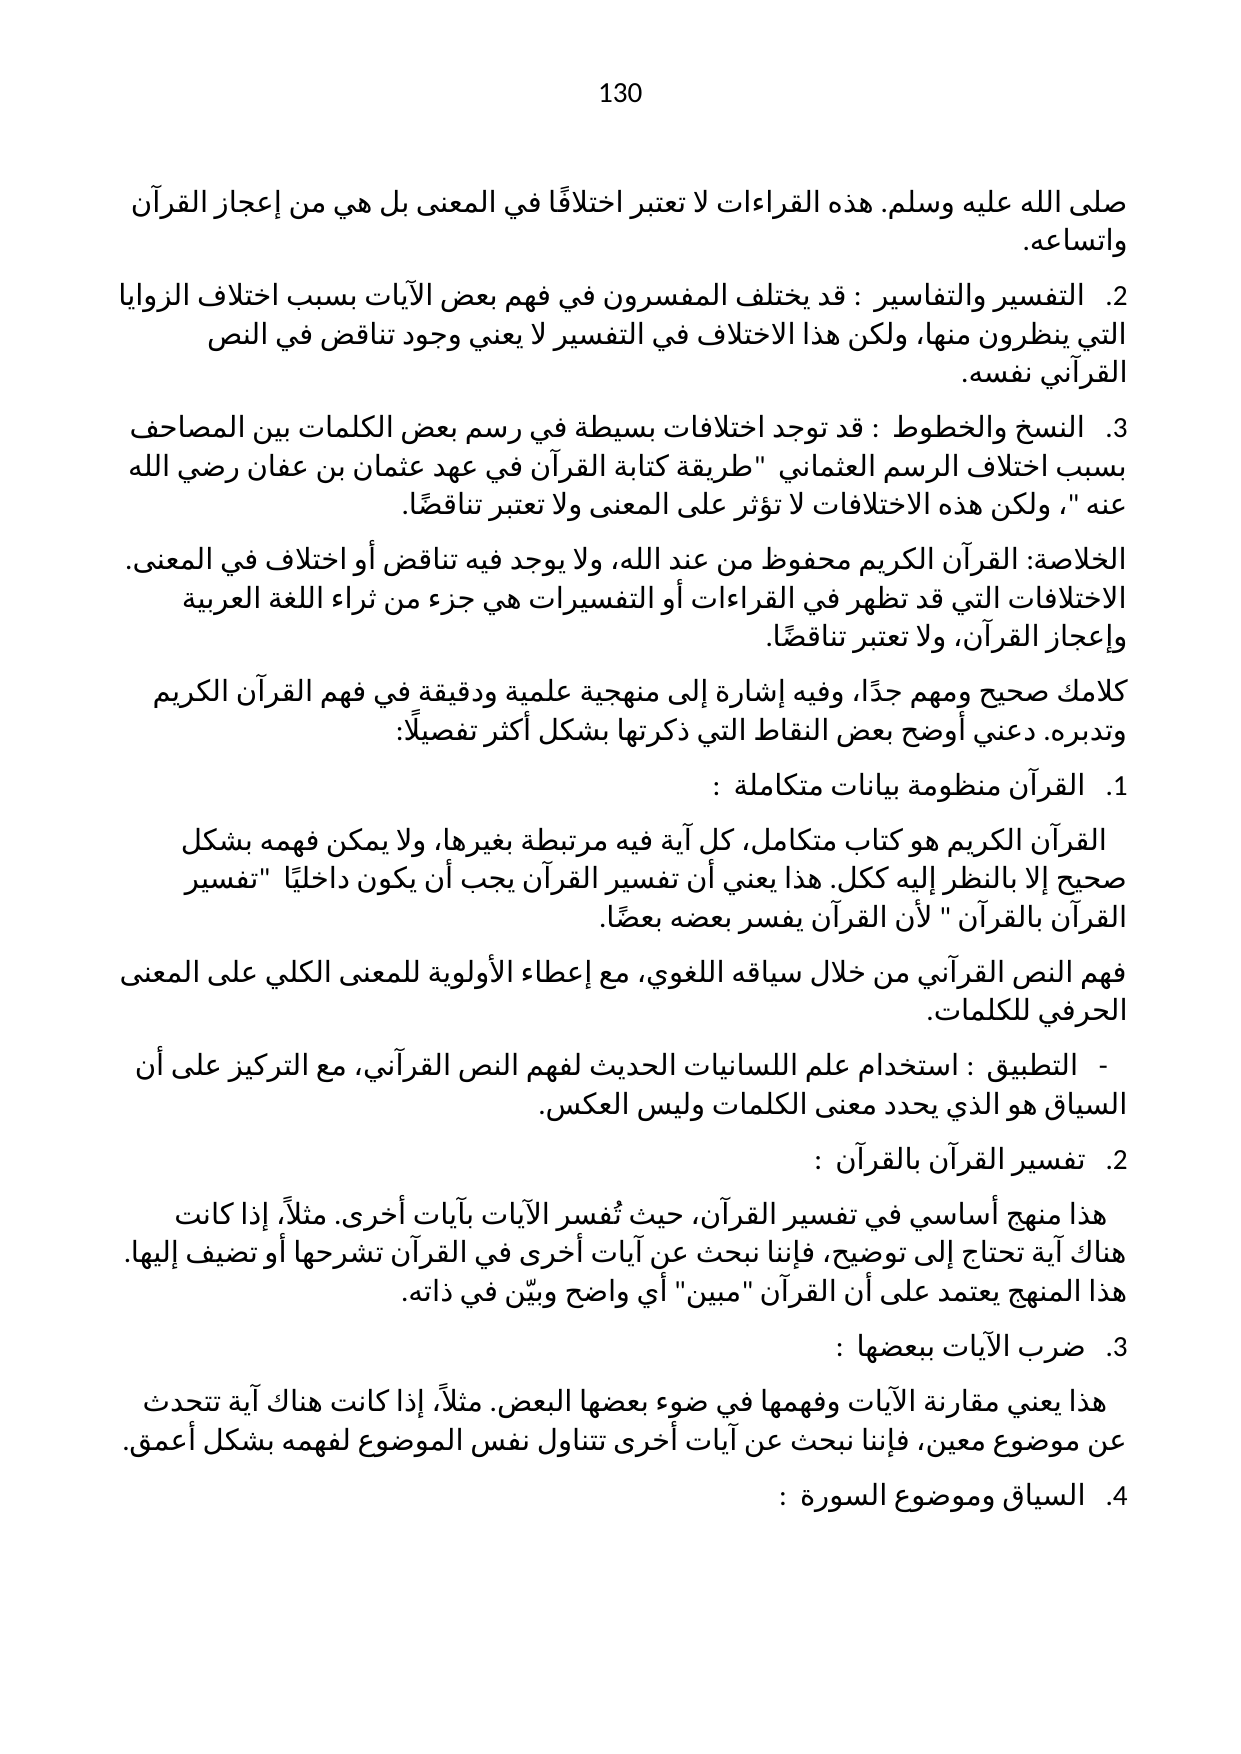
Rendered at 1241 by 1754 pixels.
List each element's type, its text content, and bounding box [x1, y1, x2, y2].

text هذا منهج أساسي في تفسير القرآن، حيث تُفسر الآيات بآيات أخرى. مثلاً، إذا كانت هناك آية تحتاج إلى توضيح، فإننا نبحث عن آيات أخرى في القرآن تشرحها أو تضيف إليها. هذا المنهج يعتمد على أن القرآن "مبين" أي واضح وبيّن في ذاته. [112, 1196, 1128, 1309]
text 2. التفسير والتفاسير : قد يختلف المفسرون في فهم بعض الآيات بسبب اختلاف الزوايا التي ينظرون منها، ولكن هذا الاختلاف في التفسير لا يعني وجود تناقض في النص القرآني نفسه. [112, 277, 1128, 390]
text - التطبيق : استخدام علم اللسانيات الحديث لفهم النص القرآني، مع التركيز على أن السياق هو الذي يحدد معنى الكلمات وليس العكس. [112, 1047, 1128, 1122]
text الخلاصة: القرآن الكريم محفوظ من عند الله، ولا يوجد فيه تناقض أو اختلاف في المعنى. الاختلافات التي قد تظهر في القراءات أو التفسيرات هي جزء من ثراء اللغة العربية وإعجاز القرآن، ولا تعتبر تناقضًا. [112, 541, 1128, 654]
text 1. القرآن منظومة بيانات متكاملة : [112, 767, 1128, 802]
text كلامك صحيح ومهم جدًا، وفيه إشارة إلى منهجية علمية ودقيقة في فهم القرآن الكريم وتدبره. دعني أوضح بعض النقاط التي ذكرتها بشكل أكثر تفصيلًا: [112, 673, 1128, 747]
text 3. ضرب الآيات ببعضها : [112, 1328, 1128, 1364]
text فهم النص القرآني من خلال سياقه اللغوي، مع إعطاء الأولوية للمعنى الكلي على المعنى الحرفي للكلمات. [112, 954, 1128, 1028]
text القرآن الكريم هو كتاب متكامل، كل آية فيه مرتبطة بغيرها، ولا يمكن فهمه بشكل صحيح إلا بالنظر إليه ككل. هذا يعني أن تفسير القرآن يجب أن يكون داخليًا "تفسير القرآن بالقرآن " لأن القرآن يفسر بعضه بعضًا. [112, 822, 1128, 934]
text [112, 184, 1128, 258]
text 3. النسخ والخطوط : قد توجد اختلافات بسيطة في رسم بعض الكلمات بين المصاحف بسبب اختلاف الرسم العثماني "طريقة كتابة القرآن في عهد عثمان بن عفان رضي الله عنه "، ولكن هذه الاختلافات لا تؤثر على المعنى ولا تعتبر تناقضًا. [112, 409, 1128, 522]
text 4. السياق وموضوع السورة : [112, 1477, 1128, 1512]
text 2. تفسير القرآن بالقرآن : [112, 1141, 1128, 1177]
text هذا يعني مقارنة الآيات وفهمها في ضوء بعضها البعض. مثلاً، إذا كانت هناك آية تتحدث عن موضوع معين، فإننا نبحث عن آيات أخرى تتناول نفس الموضوع لفهمه بشكل أعمق. [112, 1383, 1128, 1457]
